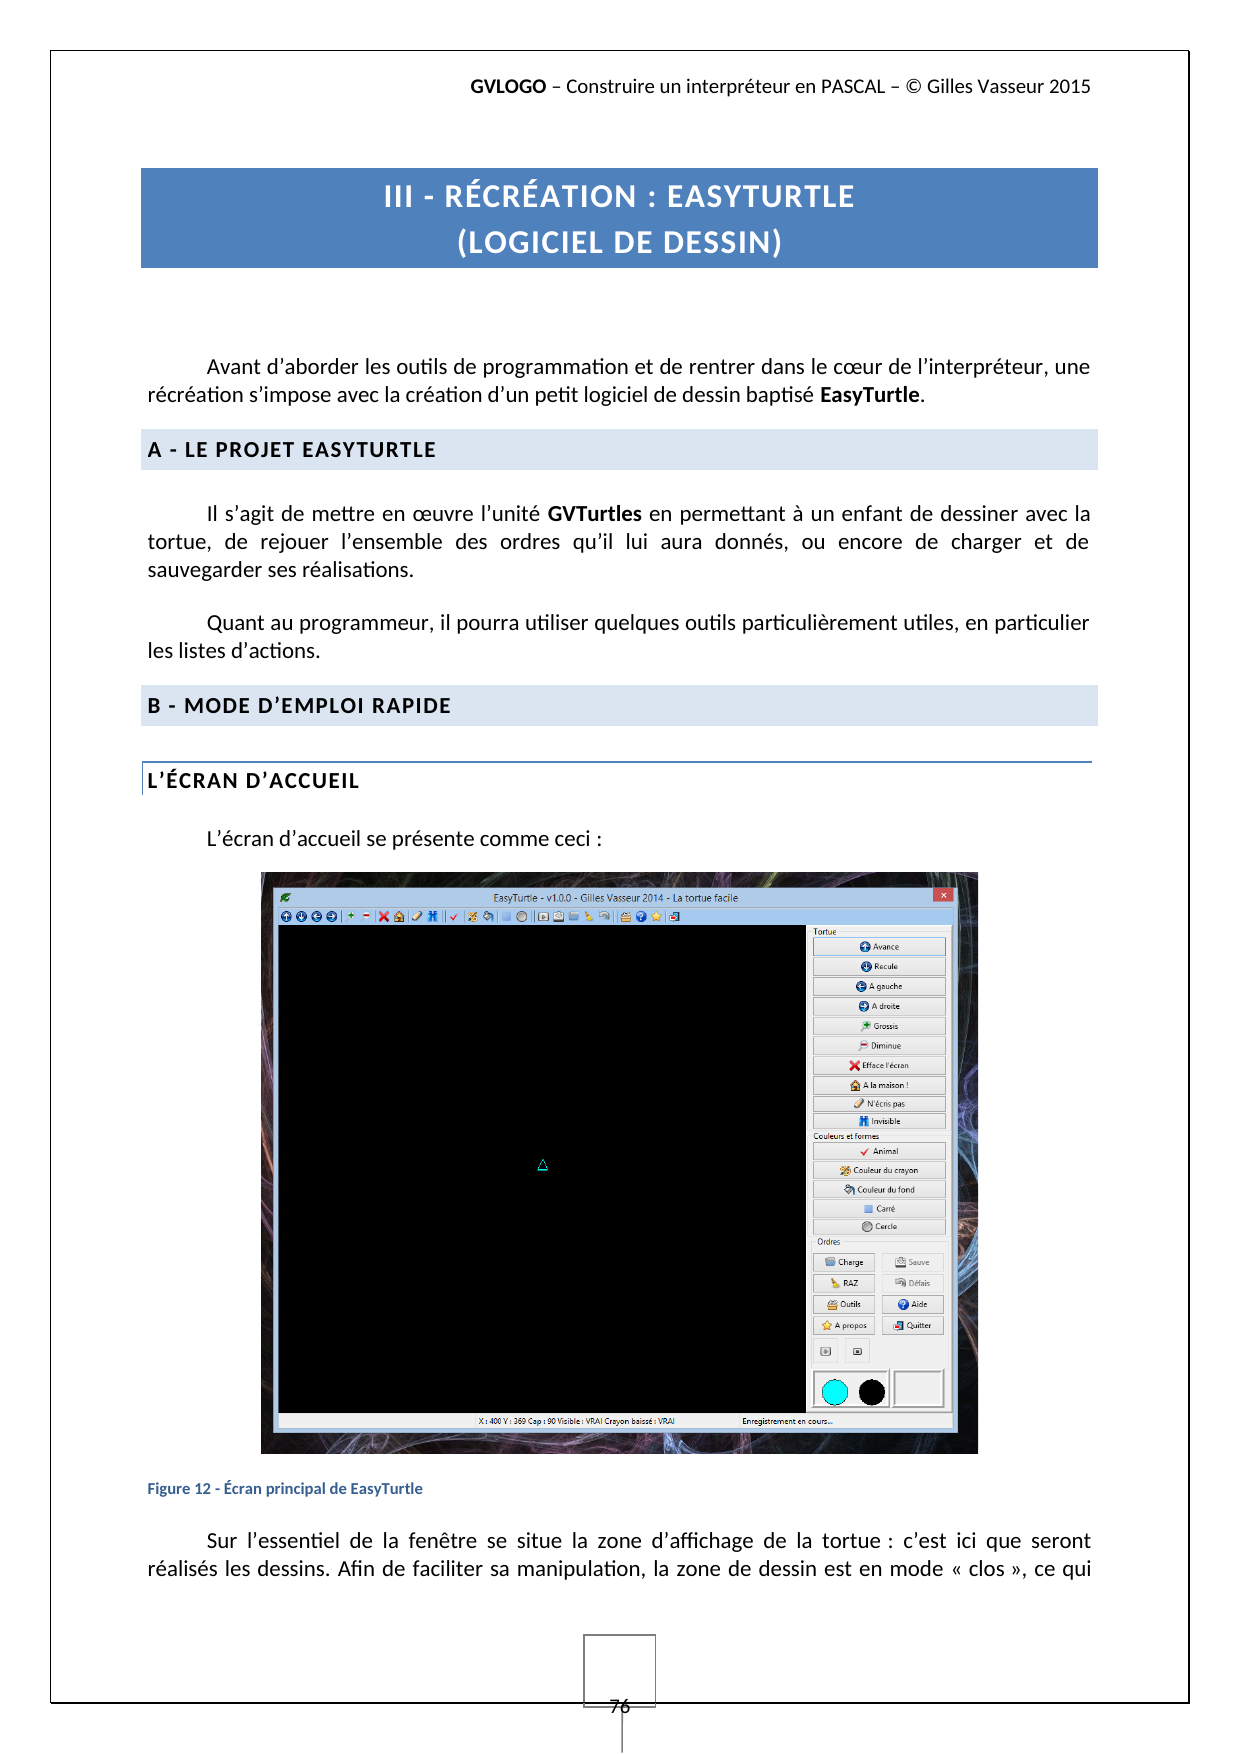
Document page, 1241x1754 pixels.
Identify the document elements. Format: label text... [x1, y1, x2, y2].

subtitle A - Le projet EasyTurtle [148, 436, 1092, 464]
subtitle L’écran d’accueil [143, 763, 1092, 795]
subtitle III - Récréation : EasyTurtle (logiciel de dessin) [148, 175, 1092, 262]
subtitle B - Mode d’emploi rapide [148, 691, 1092, 719]
text Avant d’aborder les outils de programmation et de rentrer dans le cœur de l’interpréteur, une récréation s’impose avec la création d’un petit logiciel de dessin baptisé EasyTurtle. [147, 352, 1092, 408]
text Il s’agit de mettre en œuvre l’unité GVTurtles en permettant à un enfant de dessiner avec la tortue, de rejouer l’ensemble des ordres qu’il lui aura donnés, ou encore de charger et de sauvegarder ses réalisations. [147, 499, 1092, 583]
text Figure - Écran principal de EasyTurtle [147, 1478, 1092, 1498]
text L’écran d’accueil se présente comme ceci : [147, 824, 1092, 852]
text Quant au programmeur, il pourra utiliser quelques outils particulièrement utiles, en particulier les listes d’actions. [147, 608, 1092, 664]
picture [261, 872, 979, 1454]
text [147, 1526, 1092, 1582]
